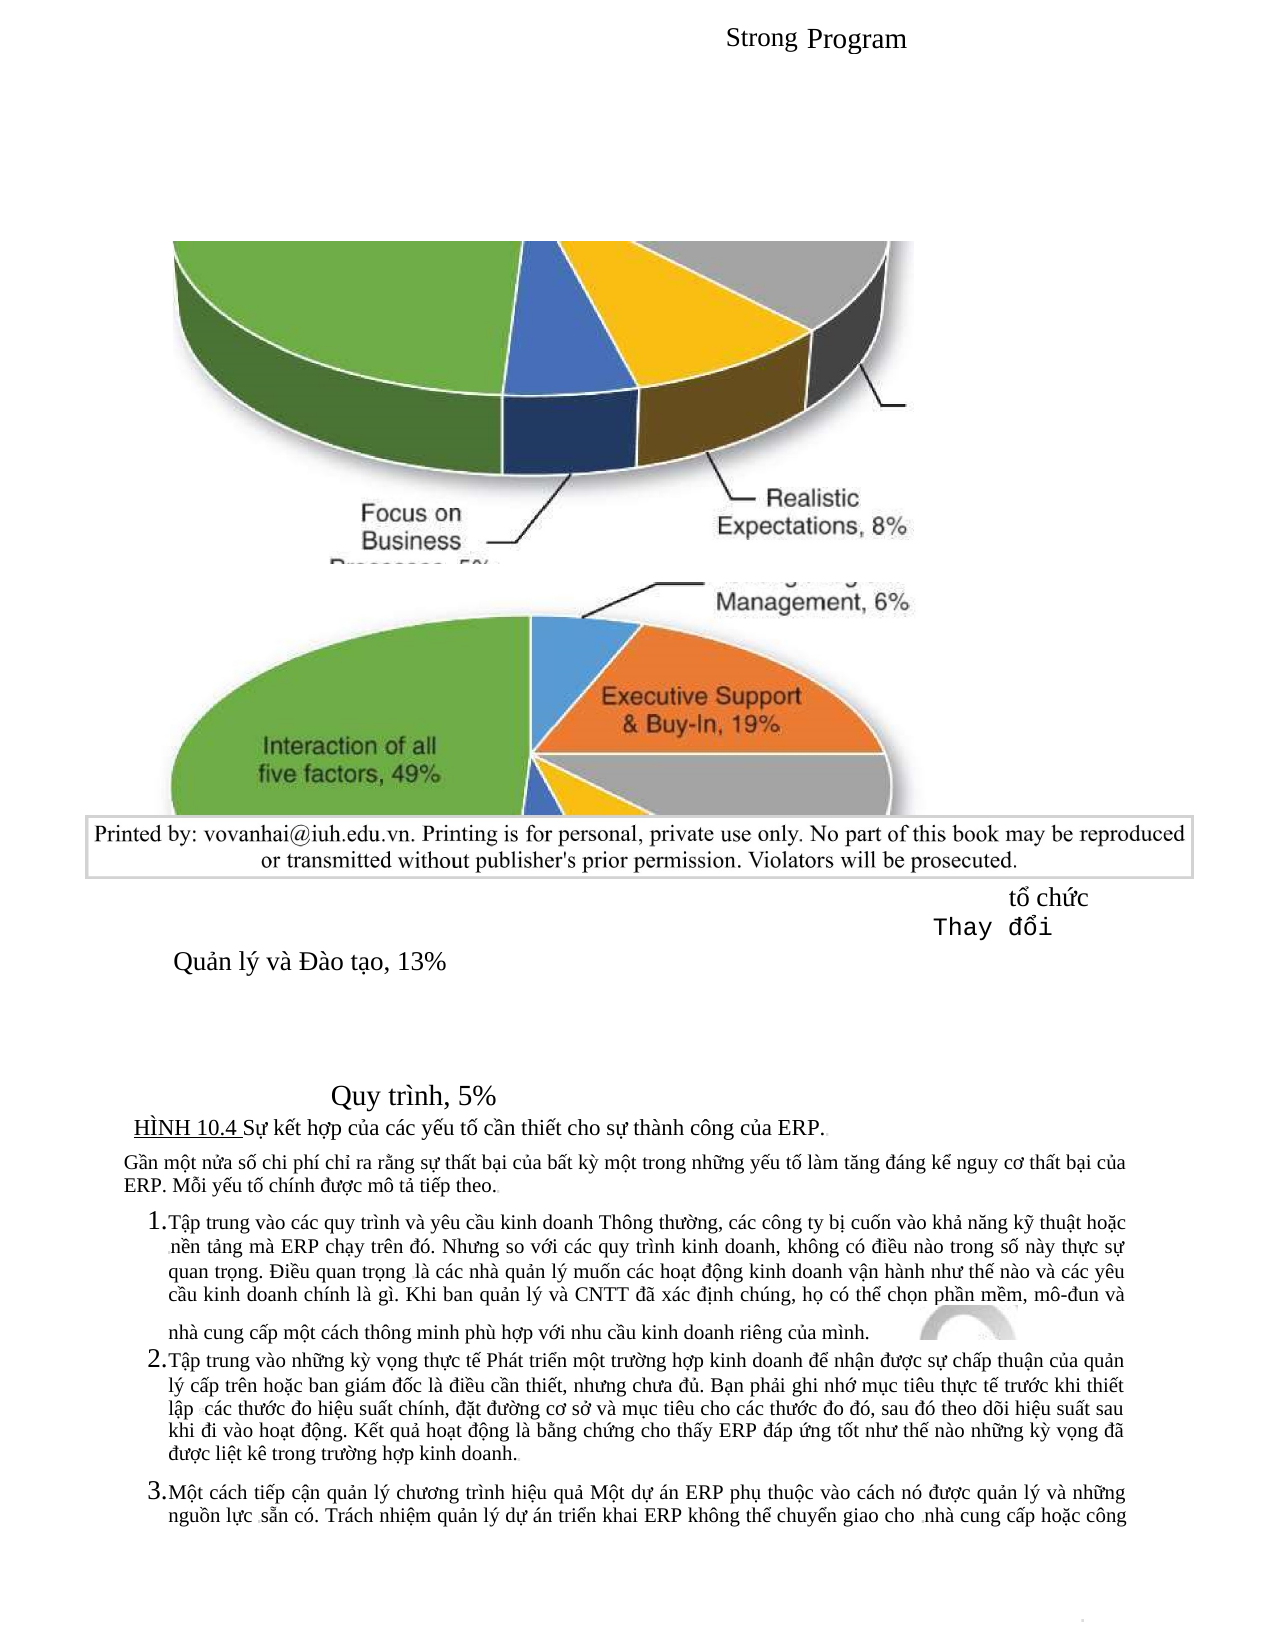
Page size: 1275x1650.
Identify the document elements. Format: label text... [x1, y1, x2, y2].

picture [172, 241, 914, 564]
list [147, 1476, 1127, 1527]
picture [919, 1305, 1018, 1340]
text tổ chức [173, 881, 1088, 912]
list Tập trung vào các quy trình và yêu cầu kinh doanh Thông thường, các công ty bị cuốn vào khả năng kỹ thuật hoặc nền tảng mà ERP chạy trên đó. Nhưng so với các quy trình kinh doanh, không có điều nào trong số này thực sự quan trọng. Điều quan trọng là các nhà quản lý muốn các hoạt động kinh doanh vận hành như thế nào và các yêu cầu kinh doanh chính là gì. Khi ban quản lý và CNTT đã xác định chúng, họ có thể chọn phần mềm, mô-đun và nhà cung cấp một cách thông minh phù hợp với nhu cầu kinh doanh riêng của mình. [147, 1206, 1127, 1344]
picture [199, 1408, 205, 1415]
text Quản lý và Đào tạo, 13% [173, 945, 1184, 976]
text HÌNH 10.4 Sự kết hợp của các yếu tố cần thiết cho sự thành công của ERP. [133, 1114, 1184, 1141]
list Tập trung vào những kỳ vọng thực tế Phát triển một trường hợp kinh doanh để nhận được sự chấp thuận của quản lý cấp trên hoặc ban giám đốc là điều cần thiết, nhưng chưa đủ. Bạn phải ghi nhớ mục tiêu thực tế trước khi thiết lập các thước đo hiệu suất chính, đặt đường cơ sở và mục tiêu cho các thước đo đó, sau đó theo dõi hiệu suất sau khi đi vào hoạt động. Kết quả hoạt động là bằng chứng cho thấy ERP đáp ứng tốt như thế nào những kỳ vọng đã được liệt kê trong trường hợp kinh doanh. [147, 1344, 1127, 1465]
text Thay đổi [173, 915, 1052, 943]
text Gần một nửa số chi phí chỉ ra rằng sự thất bại của bất kỳ một trong những yếu tố làm tăng đáng kể nguy cơ thất bại của ERP. Mỗi yếu tố chính được mô tả tiếp theo. [123, 1151, 1127, 1197]
subtitle Quy trình, 5% [331, 1078, 1184, 1112]
picture [85, 582, 1194, 879]
